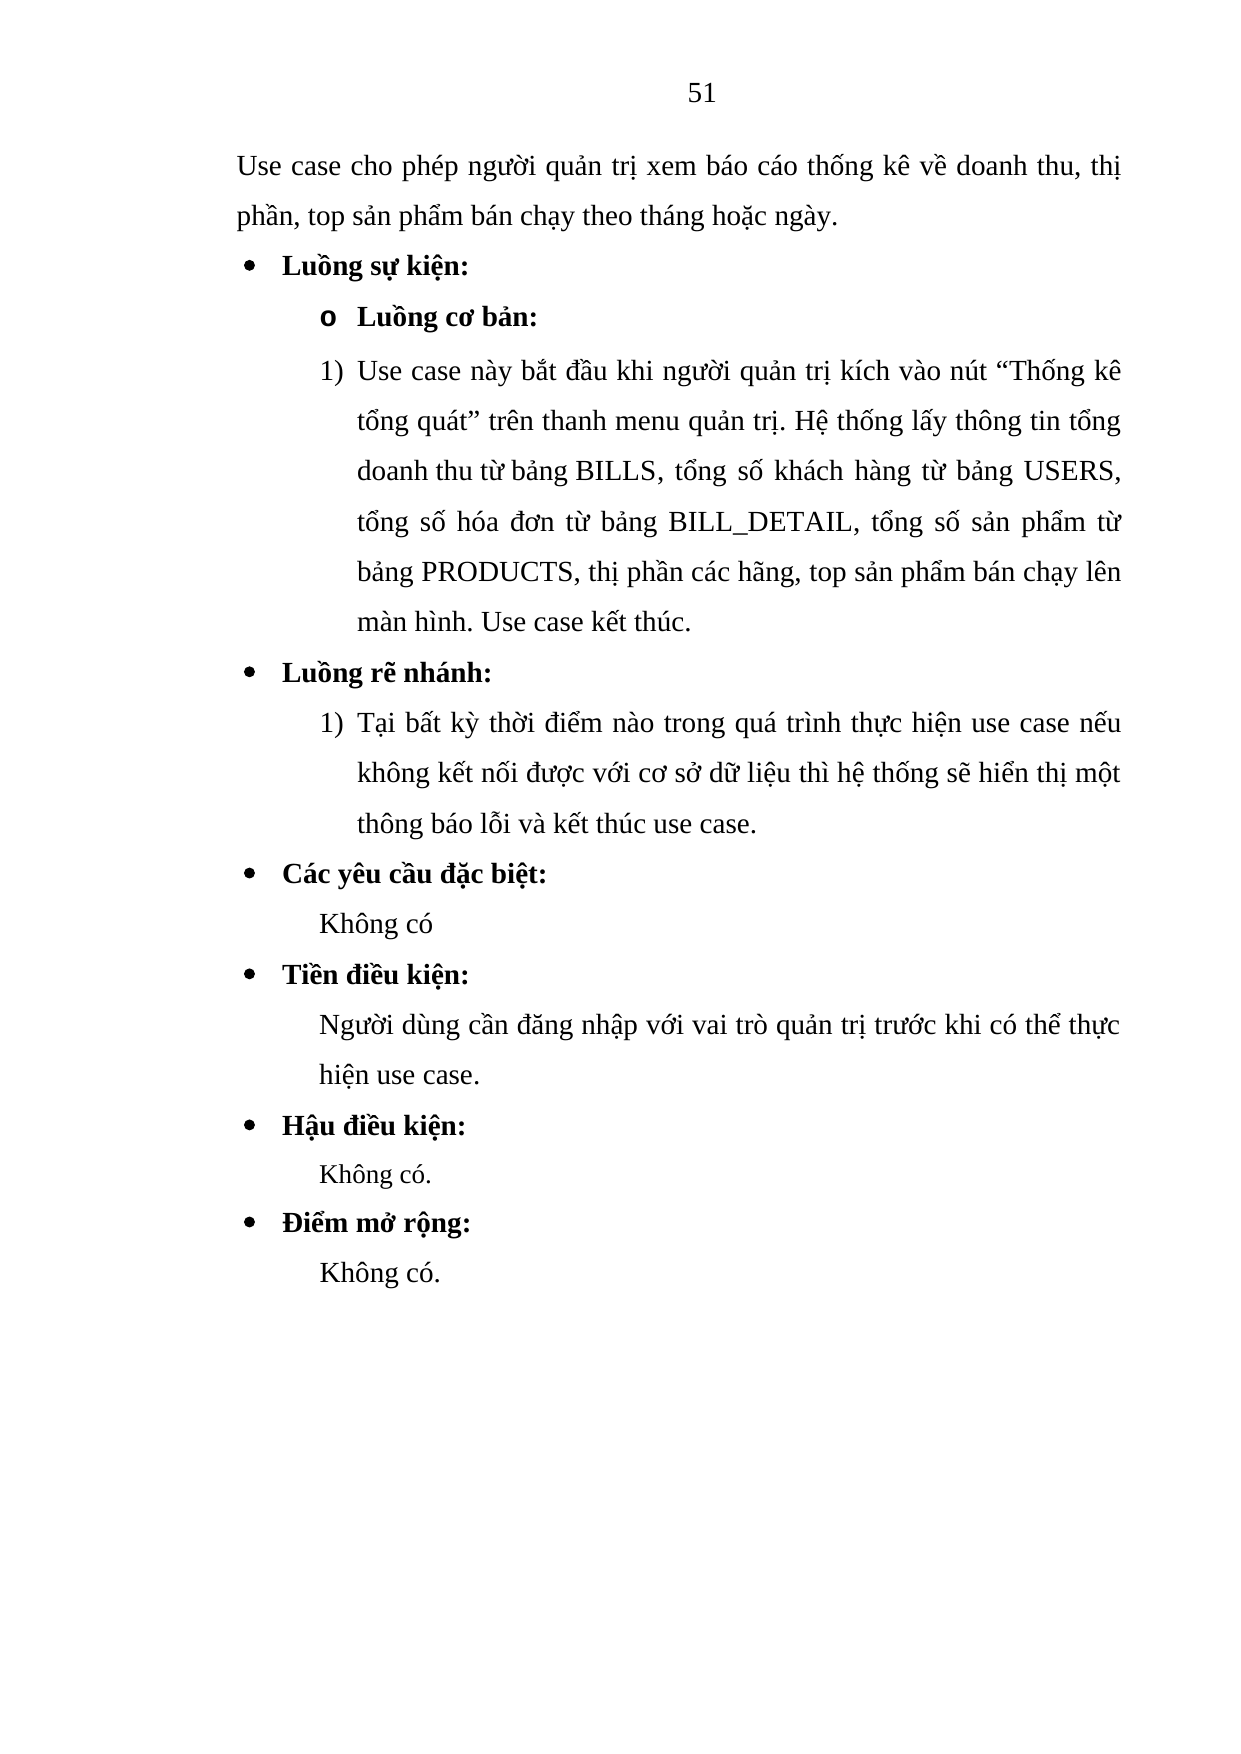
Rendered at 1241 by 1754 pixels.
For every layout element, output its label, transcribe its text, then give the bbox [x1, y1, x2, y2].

list Luồng sự kiện: [244, 248, 1122, 282]
text Người dùng cần đăng nhập với vai trò quản trị trước khi có thể thực hiện use case. [319, 1007, 1122, 1091]
list Tiền điều kiện: [244, 957, 1122, 990]
text Không có. [319, 1158, 1122, 1189]
list Điểm mở rộng: [244, 1205, 1122, 1238]
list Luồng rẽ nhánh: [244, 655, 1122, 688]
list Tại bất kỳ thời điểm nào trong quá trình thực hiện use case nếu không kết nối được với cơ sở dữ liệu thì hệ thống sẽ hiển thị một thông báo lỗi và kết thúc use case. [319, 705, 1122, 839]
text Không có. [319, 1255, 1122, 1289]
list Use case này bắt đầu khi người quản trị kích vào nút “Thống kê tổng quát” trên thanh menu quản trị. Hệ thống lấy thông tin tổng doanh thu từ bảng BILLS , tổng số khách hàng từ bảng USERS, tổng số hóa đơn từ bảng BILL_DETAIL, tổng số sản phẩm từ bảng PRODUCTS, thị phần các hãng, top sản phẩm bán chạy lên màn hình. Use case kết thúc. [319, 353, 1122, 638]
text Không có [319, 906, 1122, 940]
list Luồng cơ bản: [319, 299, 1122, 335]
list Các yêu cầu đặc biệt: [244, 856, 1122, 890]
text Use case cho phép người quản trị xem báo cáo thống kê về doanh thu, thị phần, top sản phẩm bán chạy theo tháng hoặc ngày. [236, 148, 1122, 232]
list Hậu điều kiện: [244, 1108, 1122, 1141]
